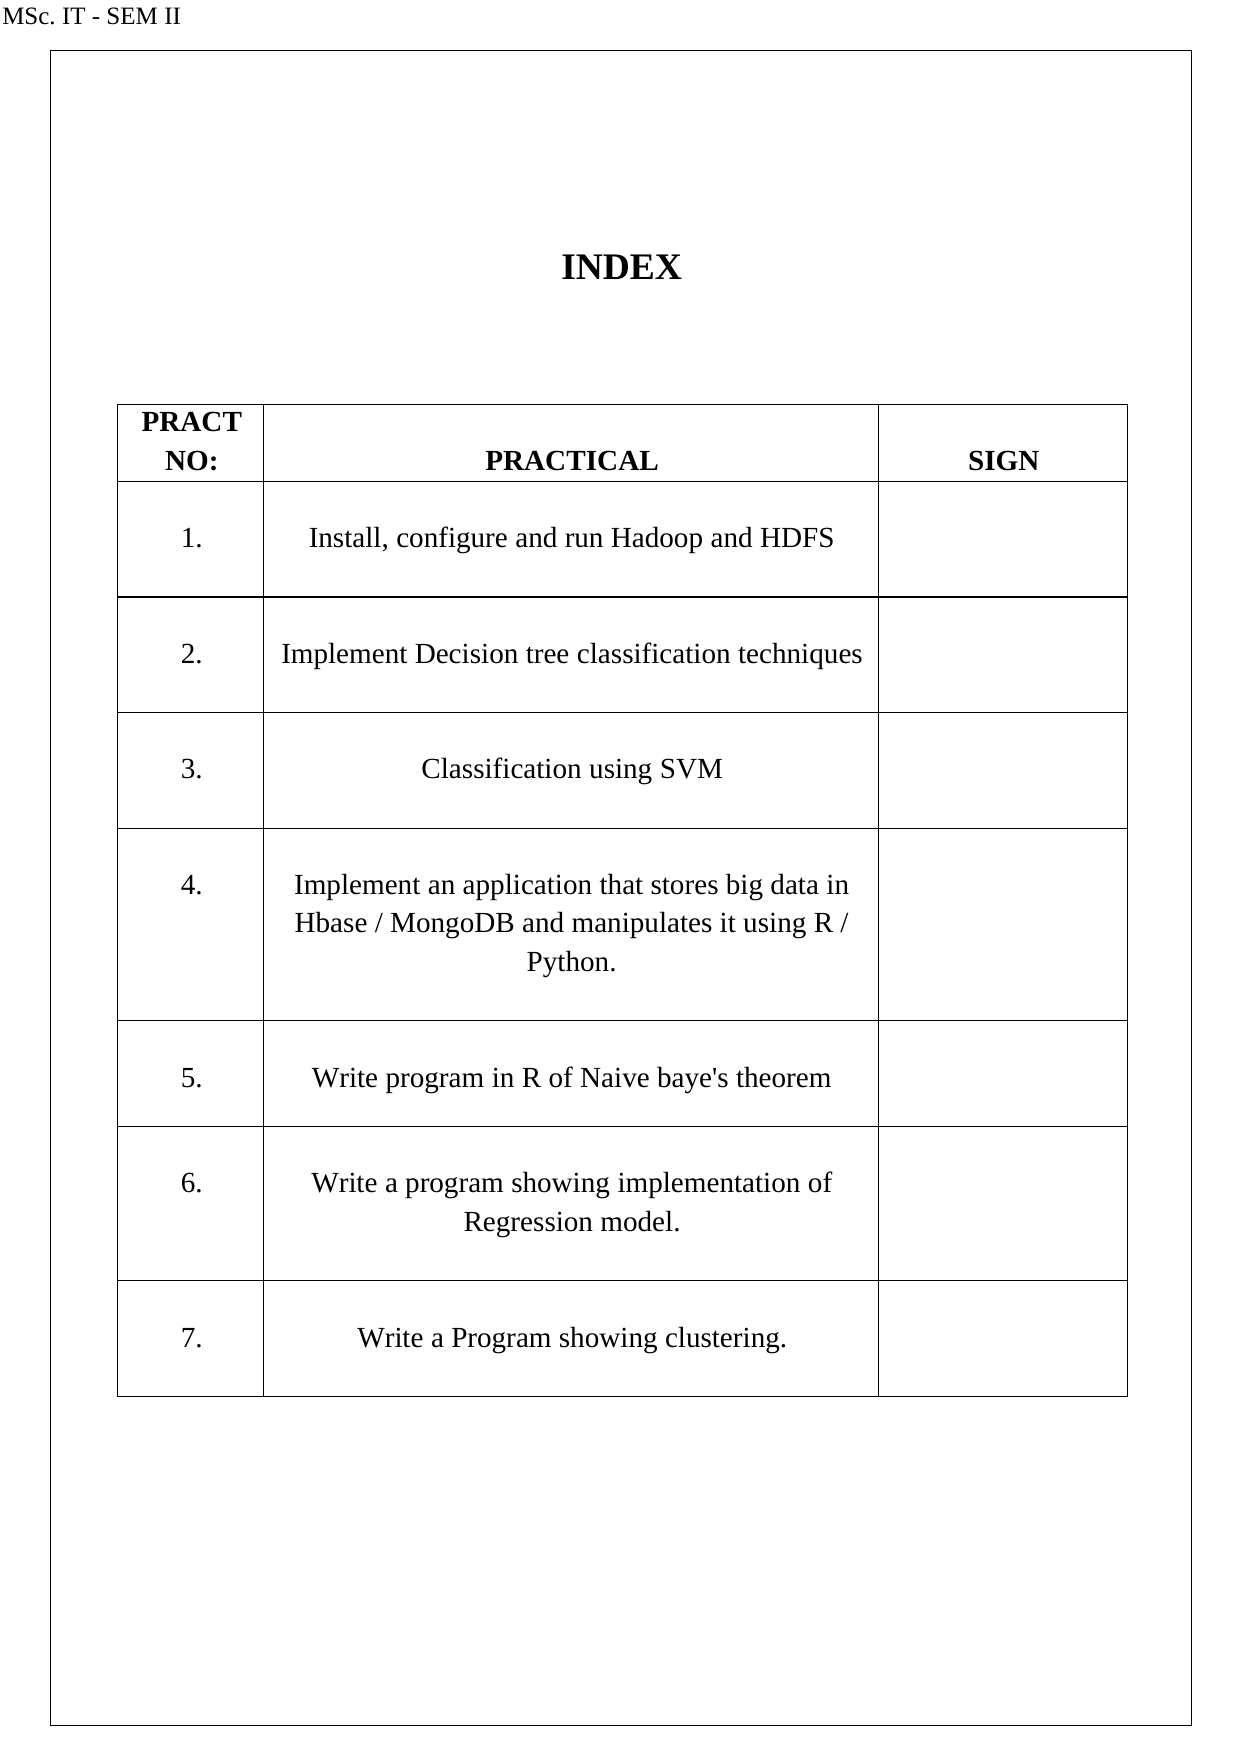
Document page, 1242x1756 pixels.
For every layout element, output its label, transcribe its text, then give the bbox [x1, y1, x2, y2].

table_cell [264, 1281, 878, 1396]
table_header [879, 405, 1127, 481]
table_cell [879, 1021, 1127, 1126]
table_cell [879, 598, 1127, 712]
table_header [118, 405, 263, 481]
text INDEX [177, 245, 1066, 288]
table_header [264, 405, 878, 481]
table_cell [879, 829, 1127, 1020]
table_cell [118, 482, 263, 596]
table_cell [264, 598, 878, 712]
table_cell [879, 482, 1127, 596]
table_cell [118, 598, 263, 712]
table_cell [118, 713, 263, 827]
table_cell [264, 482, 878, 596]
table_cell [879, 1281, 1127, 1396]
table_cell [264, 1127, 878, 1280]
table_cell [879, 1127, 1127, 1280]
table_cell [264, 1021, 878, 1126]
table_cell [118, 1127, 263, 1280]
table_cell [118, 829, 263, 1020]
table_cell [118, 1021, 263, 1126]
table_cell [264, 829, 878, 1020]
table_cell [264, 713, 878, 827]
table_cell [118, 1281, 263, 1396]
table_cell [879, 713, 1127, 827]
